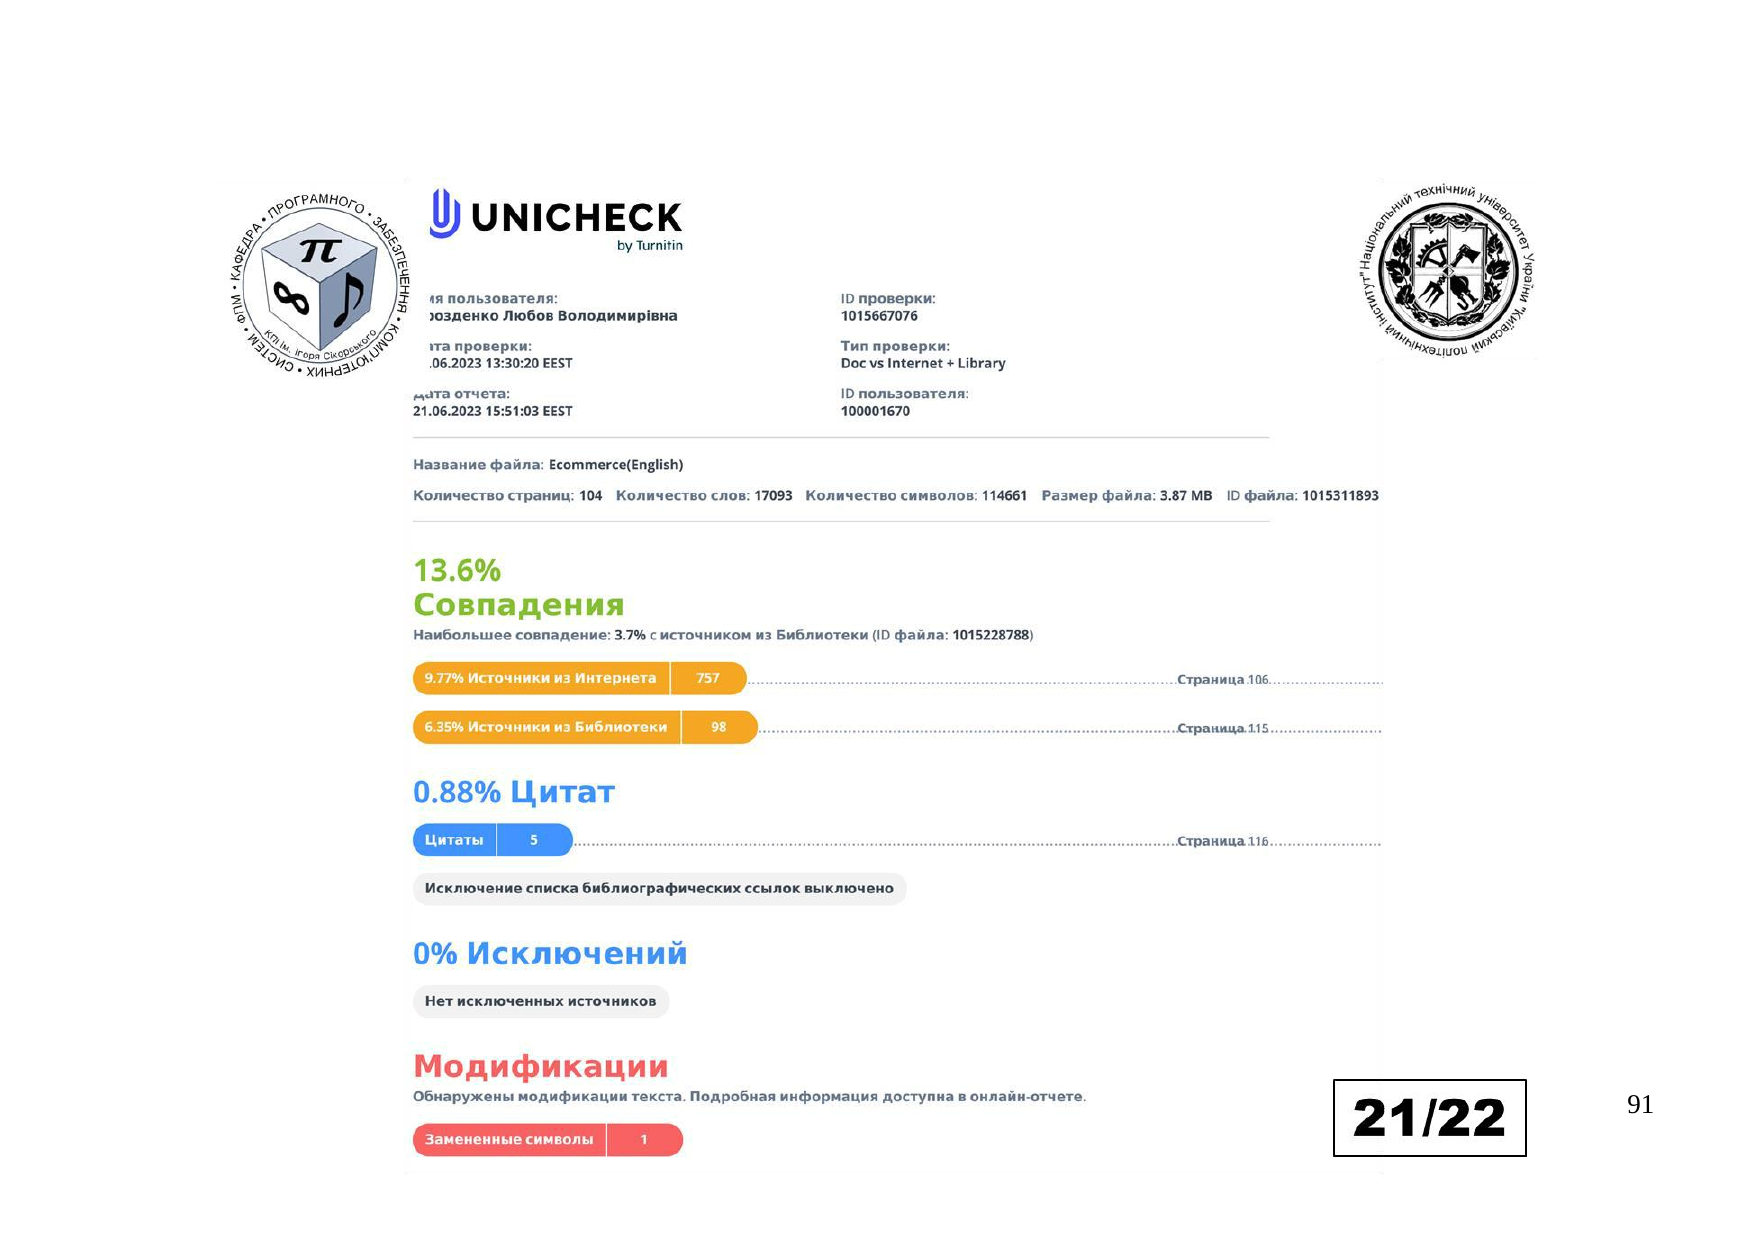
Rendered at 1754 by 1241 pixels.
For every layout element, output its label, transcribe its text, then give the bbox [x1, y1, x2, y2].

text 91 [1627, 1088, 1654, 1119]
picture [216, 177, 1538, 1181]
